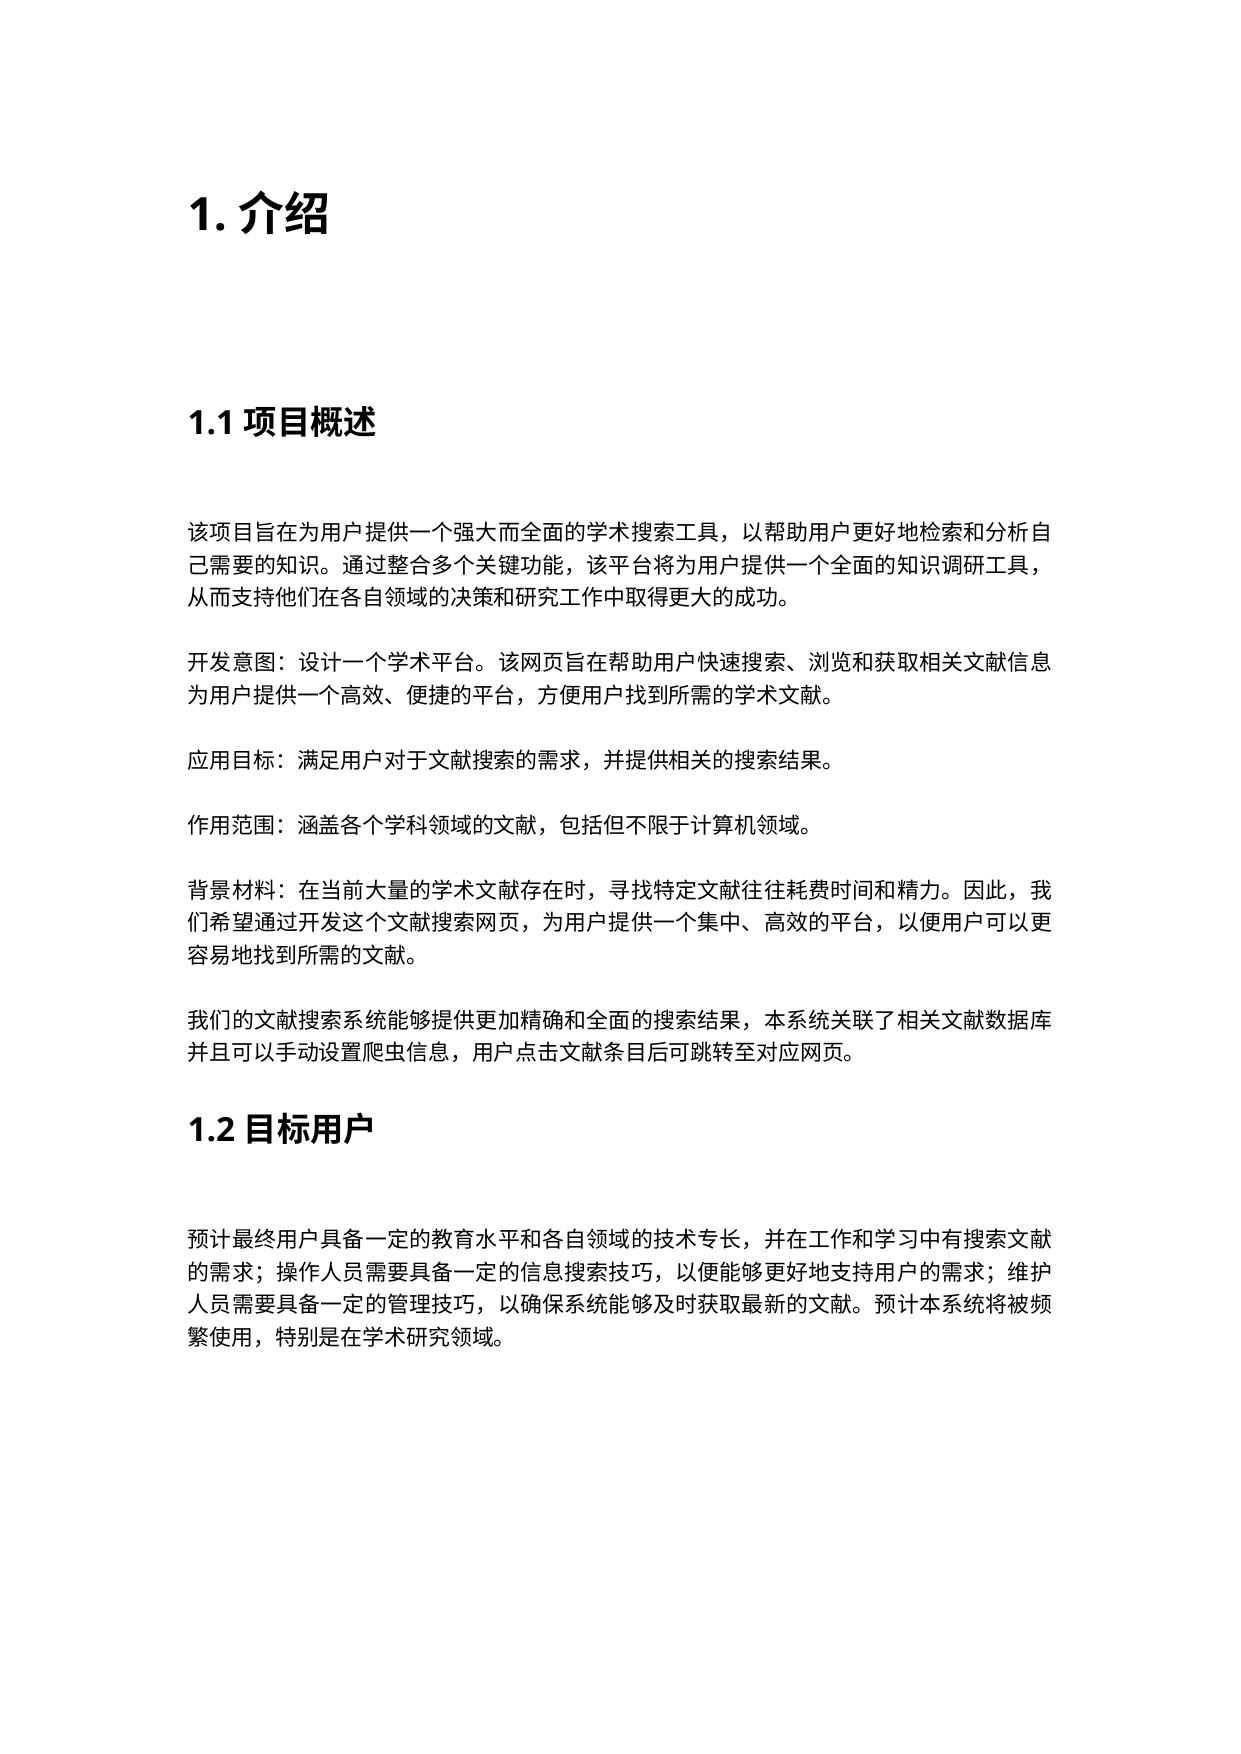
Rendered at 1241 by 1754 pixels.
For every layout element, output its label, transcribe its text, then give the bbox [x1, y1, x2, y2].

text 作用范围：涵盖各个学科领域的文献，包括但不限于计算机领域。 [187, 807, 1053, 840]
subtitle 1. 介绍 [187, 162, 1053, 259]
text 预计最终用户具备一定的教育水平和各自领域的技术专长，并在工作和学习中有搜索文献的需求；操作人员需要具备一定的信息搜索技巧，以便能够更好地支持用户的需求；维护人员需要具备一定的管理技巧，以确保系统能够及时获取最新的文献。预计本系统将被频繁使用，特别是在学术研究领域。 [187, 1222, 1053, 1352]
text 背景材料：在当前大量的学术文献存在时，寻找特定文献往往耗费时间和精力。因此，我们希望通过开发这个文献搜索网页，为用户提供一个集中、高效的平台，以便用户可以更容易地找到所需的文献。 [187, 872, 1053, 970]
text 我们的文献搜索系统能够提供更加精确和全面的搜索结果，本系统关联了相关文献数据库，并且可以手动设置爬虫信息，用户点击文献条目后可跳转至对应网页。 [187, 1002, 1053, 1067]
text 开发意图：设计一个学术平台。该网页旨在帮助用户快速搜索、浏览和获取相关文献信息。为用户提供一个高效、便捷的平台，方便用户找到所需的学术文献。 [187, 645, 1053, 710]
text 该项目旨在为用户提供一个强大而全面的学术搜索工具，以帮助用户更好地检索和分析自己需要的知识。通过整合多个关键功能，该平台将为用户提供一个全面的知识调研工具，从而支持他们在各自领域的决策和研究工作中取得更大的成功。 [187, 515, 1053, 612]
subtitle 1.2 目标用户 [187, 1094, 1053, 1159]
text 应用目标：满足用户对于文献搜索的需求，并提供相关的搜索结果。 [187, 742, 1053, 775]
subtitle 1.1 项目概述 [187, 388, 1053, 453]
